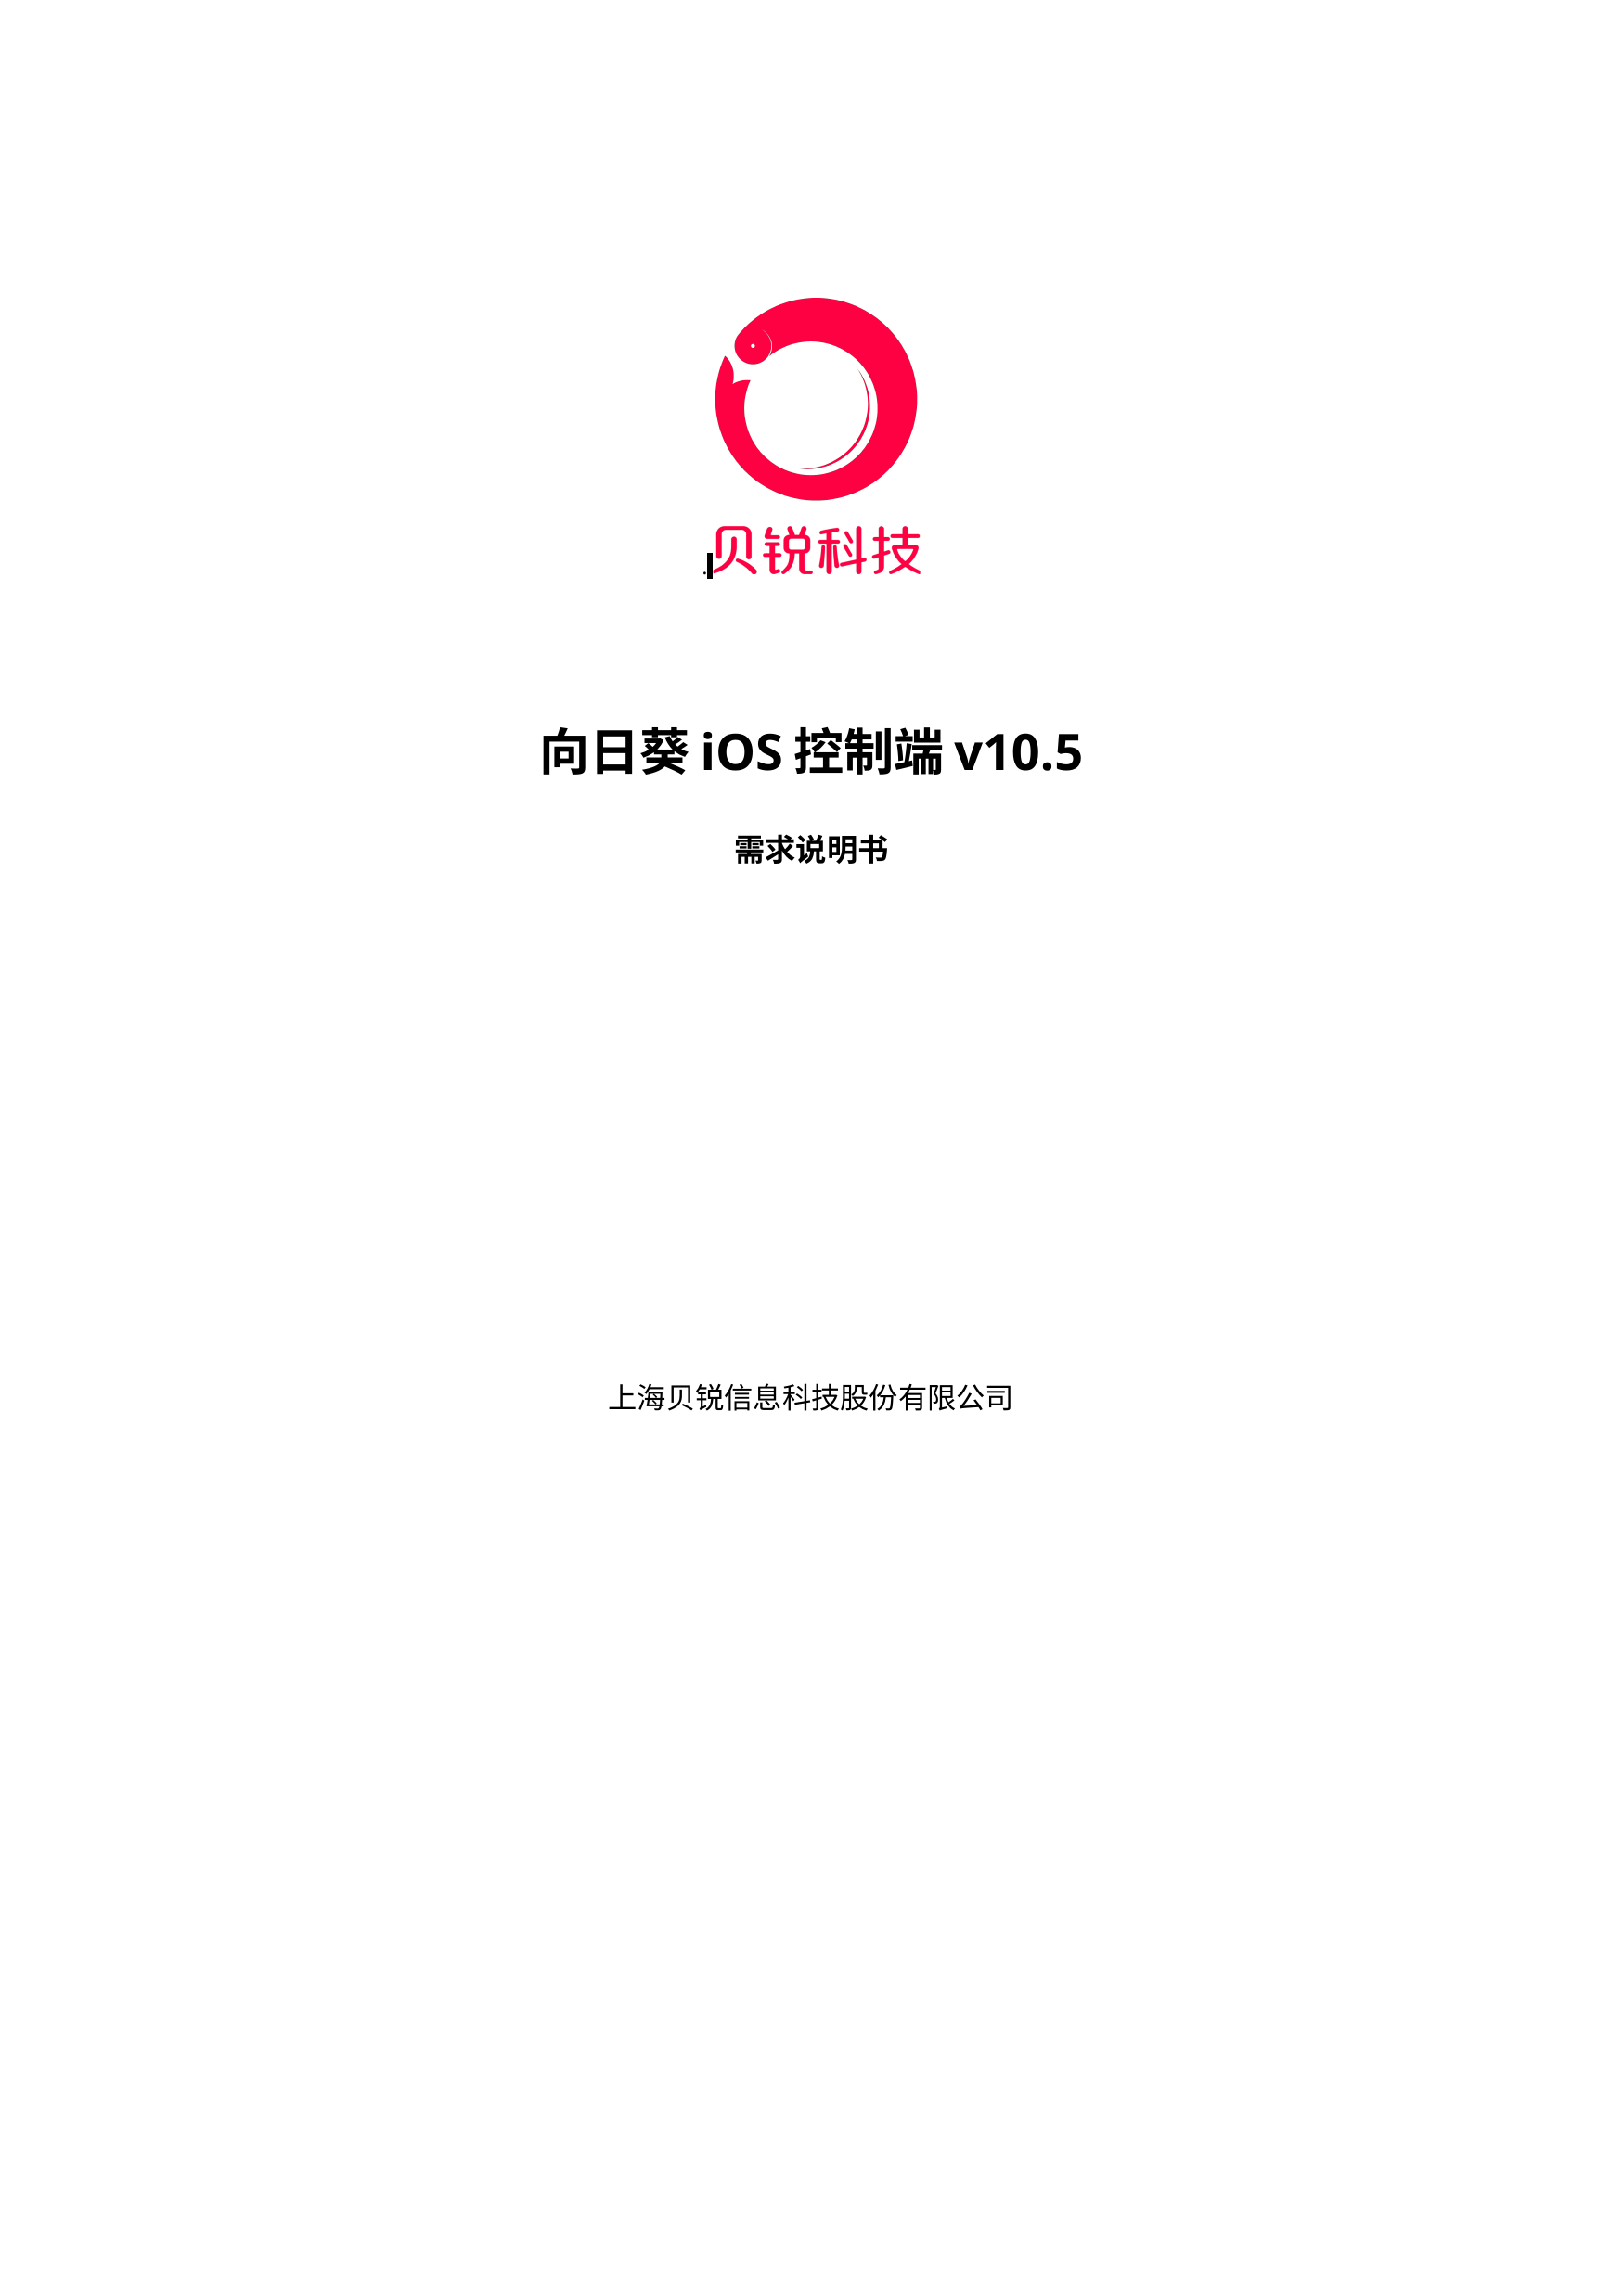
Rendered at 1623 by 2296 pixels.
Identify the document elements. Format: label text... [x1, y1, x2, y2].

text . [70, 289, 1552, 590]
title 向日葵iOS控制端v10.5 [70, 703, 1552, 794]
subtitle 上海贝锐信息科技股份有限公司 [70, 1366, 1552, 1426]
title 需求说明书 [70, 817, 1552, 878]
picture [713, 298, 921, 574]
